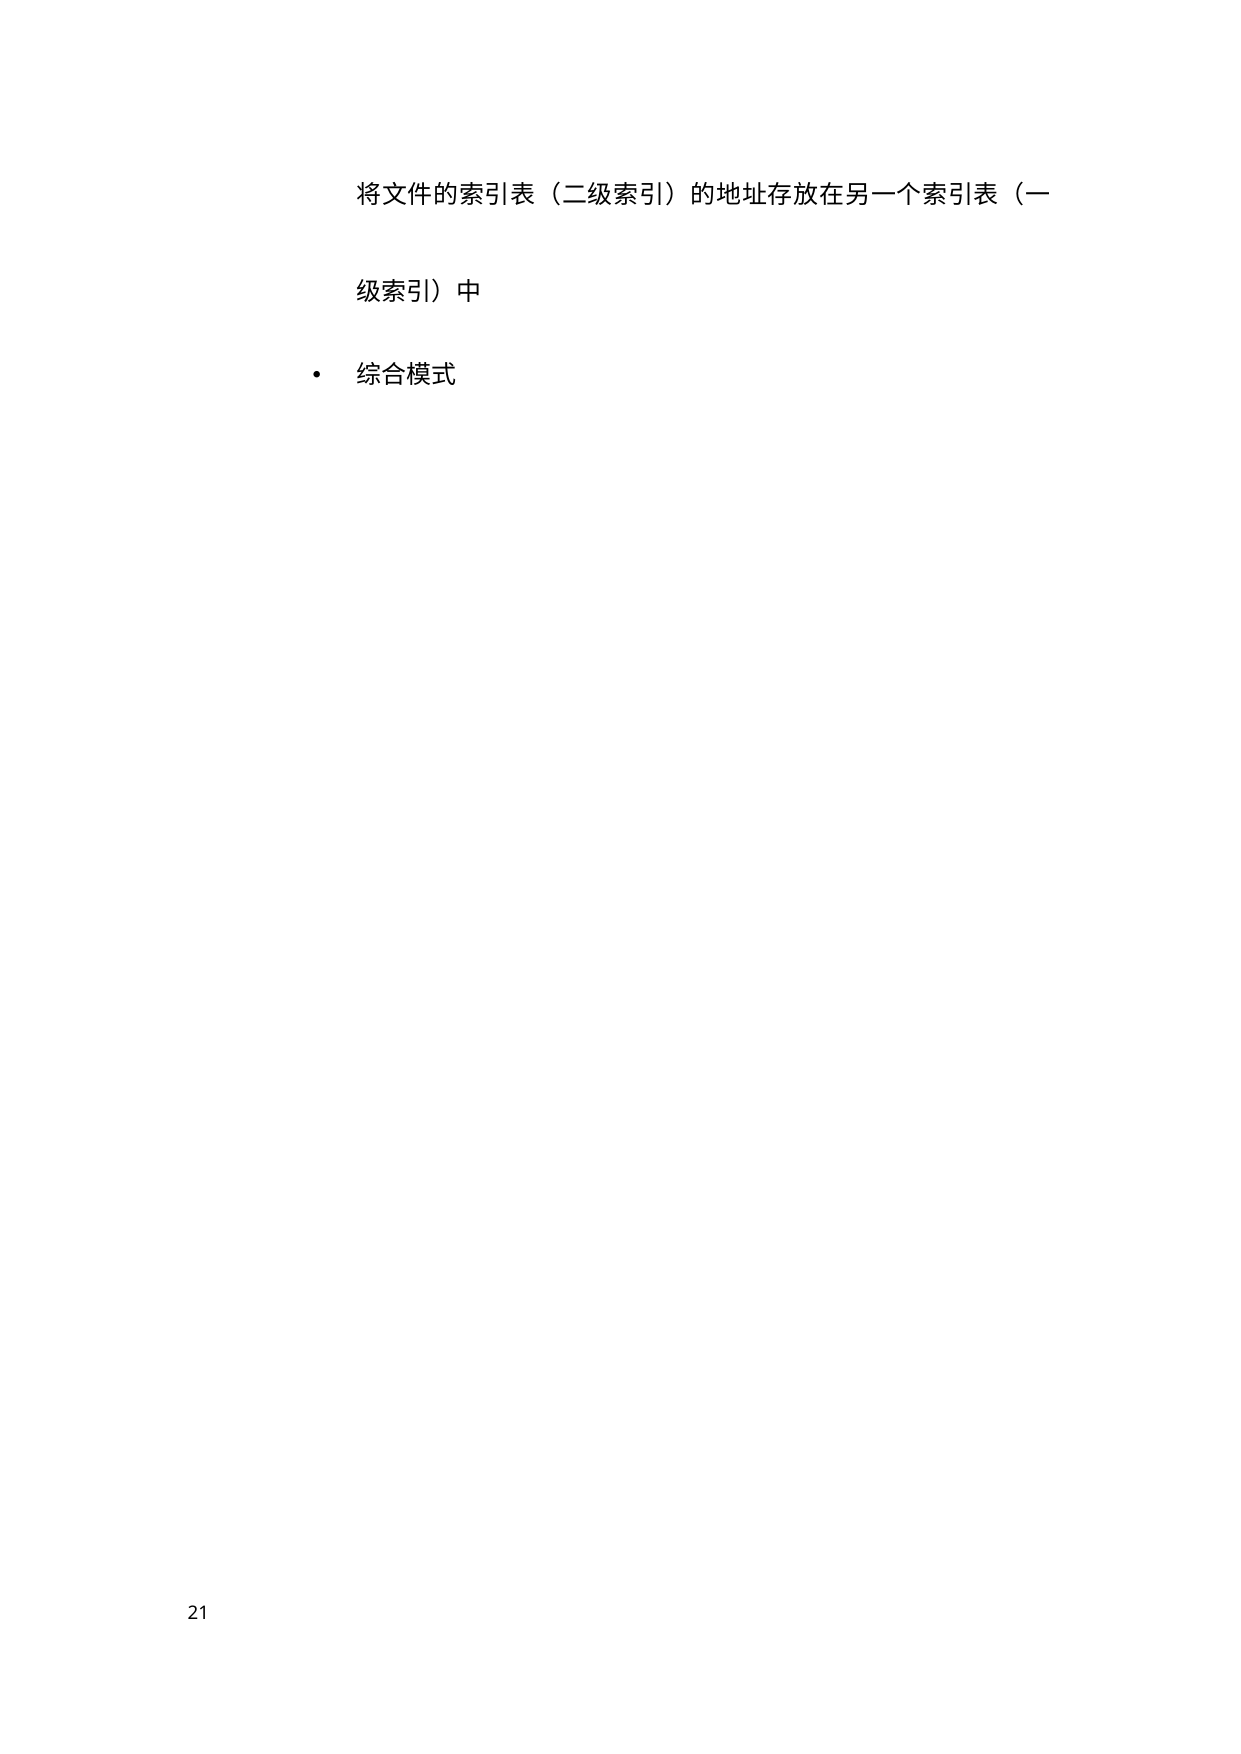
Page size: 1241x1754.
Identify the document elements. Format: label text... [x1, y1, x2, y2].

list 将文件的索引表（二级索引）的地址存放在另一个索引表（一级索引）中 [356, 160, 1053, 322]
list 综合模式 [312, 340, 1053, 405]
